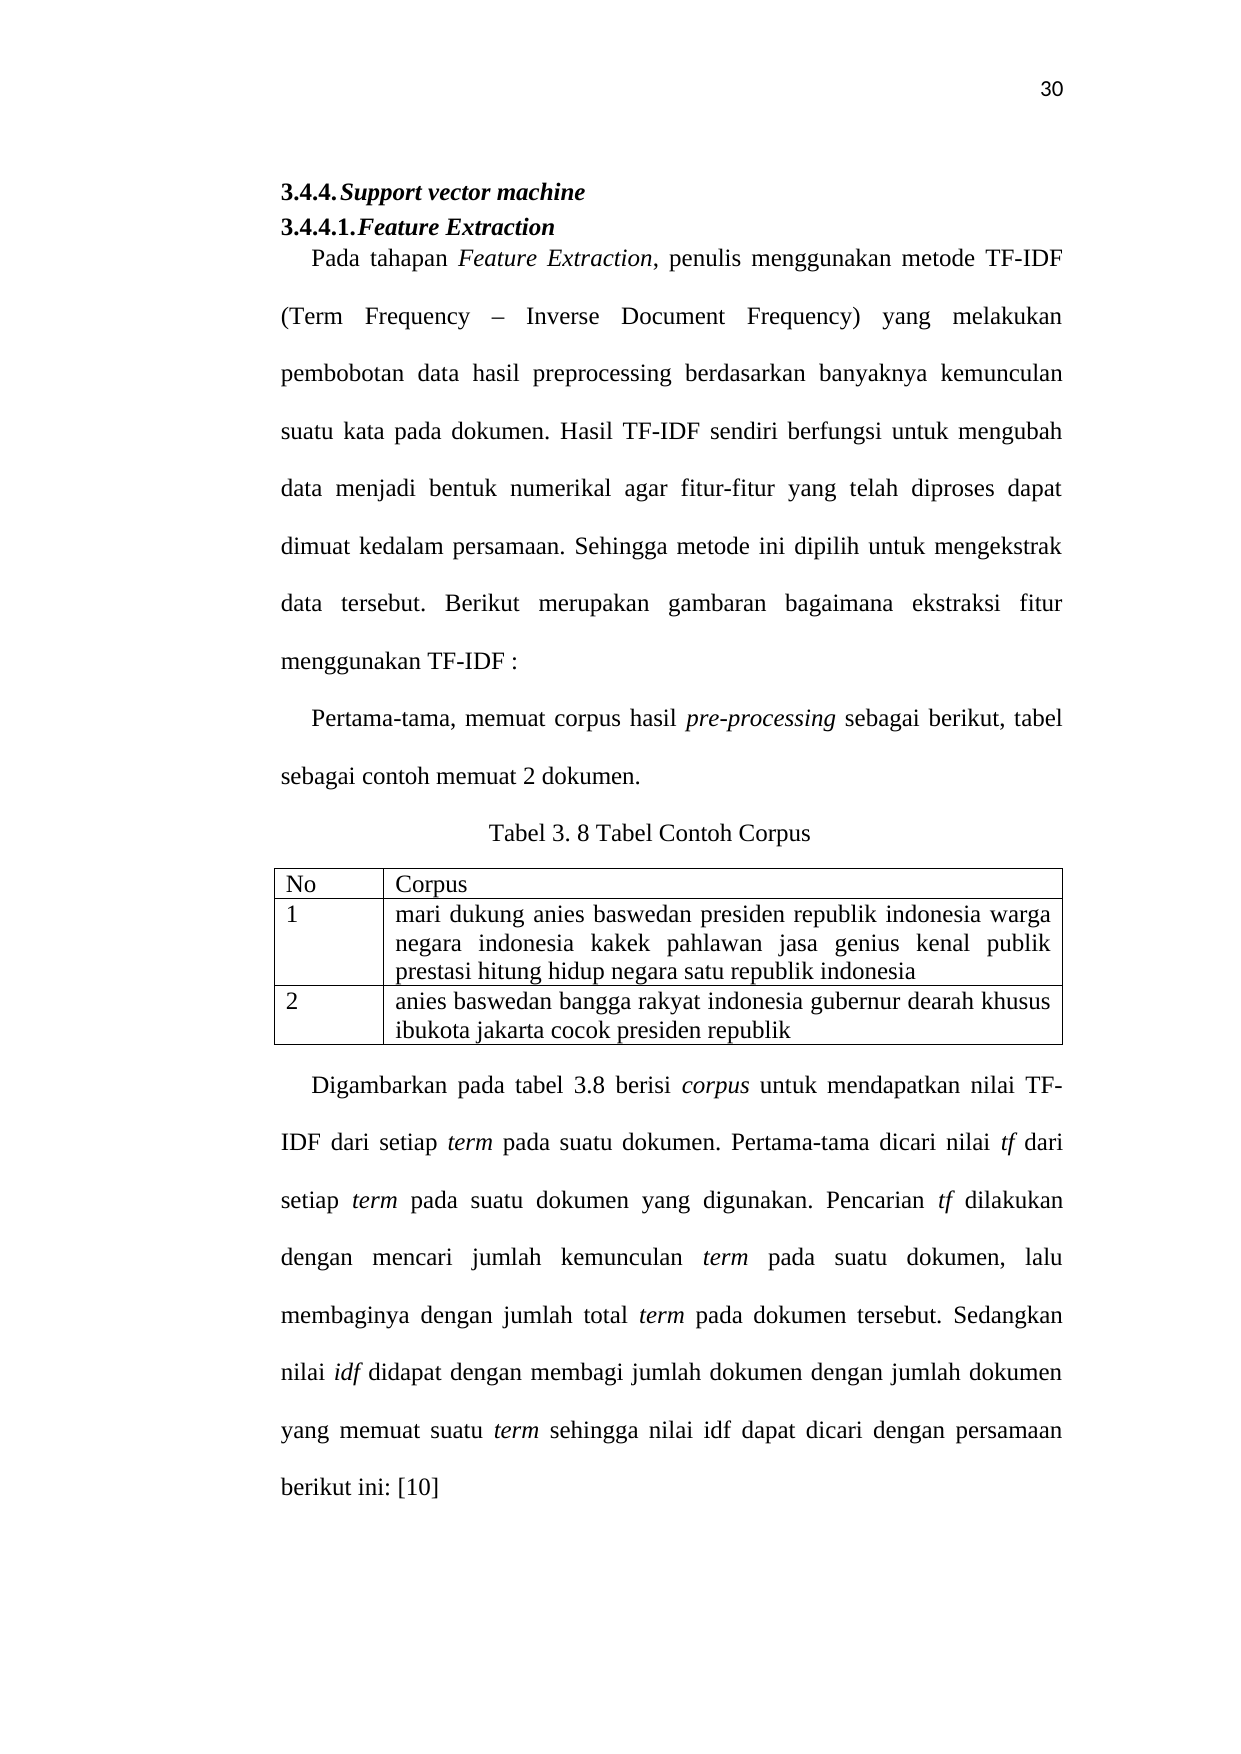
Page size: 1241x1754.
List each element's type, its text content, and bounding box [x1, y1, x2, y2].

text Pertama-tama, memuat corpus hasil pre-processing sebagai berikut, tabel sebagai contoh memuat 2 dokumen. [281, 703, 1063, 790]
table_cell 2 [275, 986, 383, 1044]
table_header Corpus [384, 869, 1062, 898]
subtitle Support vector machine [281, 177, 1063, 206]
text Digambarkan pada tabel 3.8 berisi corpus untuk mendapatkan nilai TF-IDF dari setiap term pada suatu dokumen. Pertama-tama dicari nilai tf dari setiap term pada suatu dokumen yang digunakan. Pencarian tf dilakukan dengan mencari jumlah kemunculan term pada suatu dokumen, lalu membaginya dengan jumlah total term pada dokumen tersebut. Sedangkan nilai idf didapat dengan membagi jumlah dokumen dengan jumlah dokumen yang memuat suatu term sehingga nilai idf dapat dicari dengan persamaan berikut ini: [281, 1070, 1063, 1501]
table_cell anies baswedan bangga rakyat indonesia gubernur dearah khusus ibukota jakarta cocok presiden republik [384, 986, 1062, 1044]
subtitle Feature Extraction [281, 212, 1063, 241]
text Tabel 3. 8 Tabel Contoh Corpus [236, 818, 1063, 847]
table_cell mari dukung anies baswedan presiden republik indonesia warga negara indonesia kakek pahlawan jasa genius kenal publik prestasi hitung hidup negara satu republik indonesia [384, 899, 1062, 985]
table_header No [275, 869, 383, 898]
table_cell 1 [275, 899, 383, 985]
text Pada tahapan Feature Extraction, penulis menggunakan metode TF-IDF (Term Frequency – Inverse Document Frequency) yang melakukan pembobotan data hasil preprocessing berdasarkan banyaknya kemunculan suatu kata pada dokumen. Hasil TF-IDF sendiri berfungsi untuk mengubah data menjadi bentuk numerikal agar fitur-fitur yang telah diproses dapat dimuat kedalam persamaan. Sehingga metode ini dipilih untuk mengekstrak data tersebut. Berikut merupakan gambaran bagaimana ekstraksi fitur menggunakan TF-IDF : [281, 243, 1063, 675]
